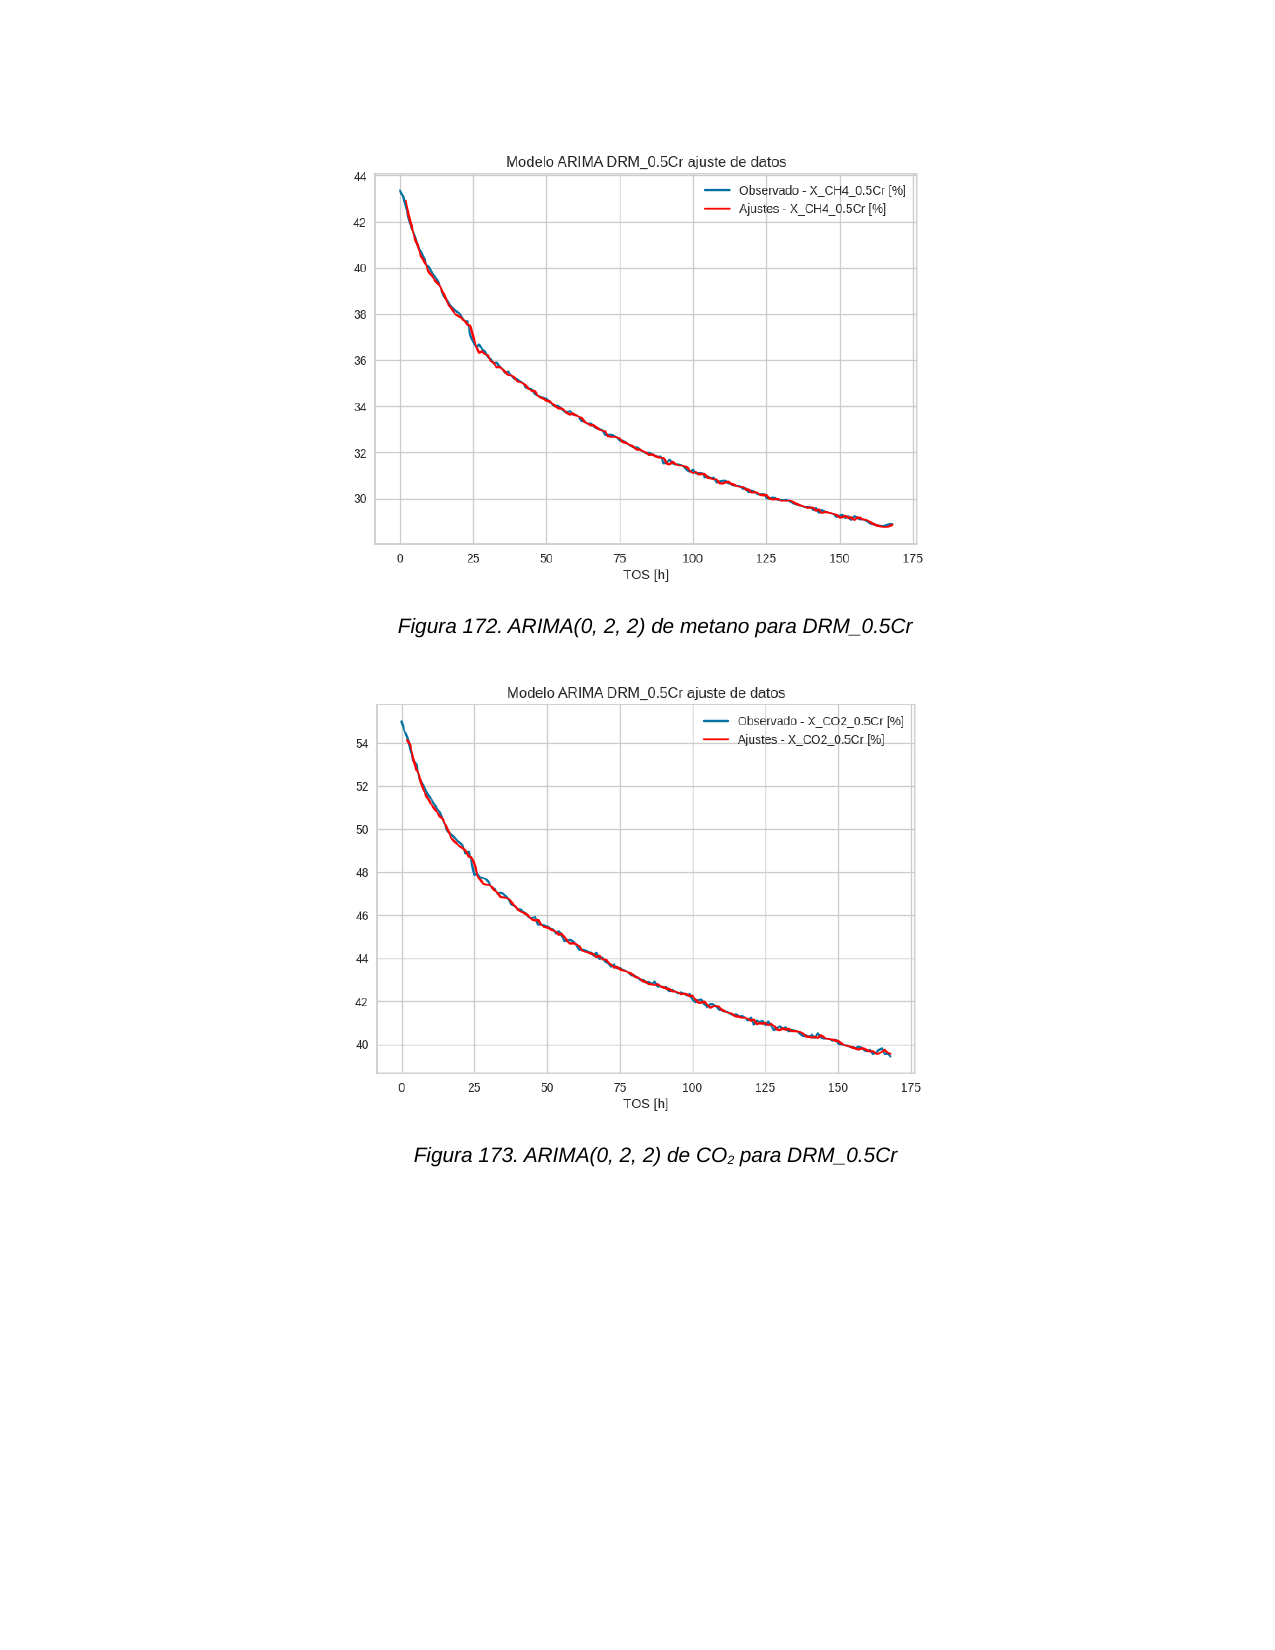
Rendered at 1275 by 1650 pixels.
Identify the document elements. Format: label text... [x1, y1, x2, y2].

picture [344, 147, 931, 590]
text ARIMA(0, 2, 2) de metano para DRM_0.5Cr [215, 614, 1098, 638]
text ARIMA(0, 2, 2) de CO2 para DRM_0.5Cr [215, 1143, 1098, 1167]
picture [346, 678, 929, 1119]
